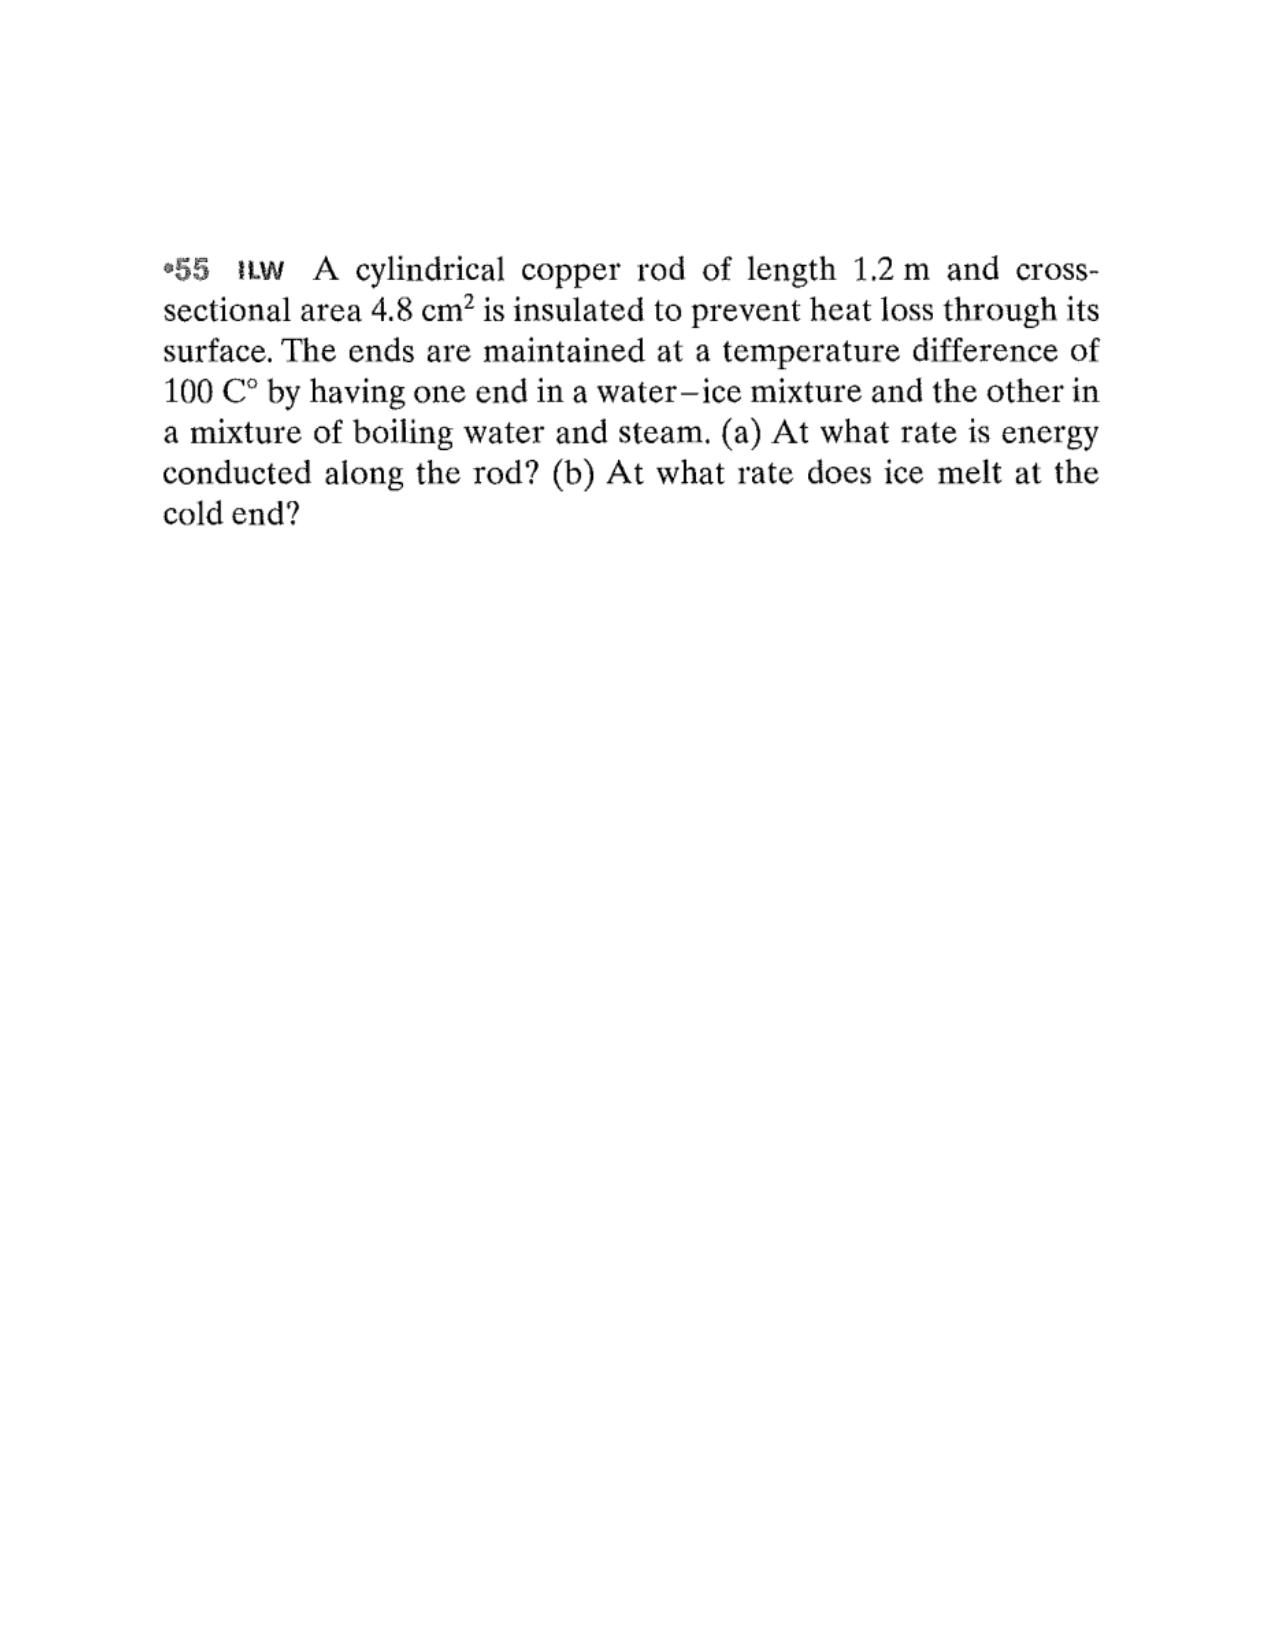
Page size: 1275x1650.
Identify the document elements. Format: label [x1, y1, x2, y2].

picture [150, 243, 1125, 541]
